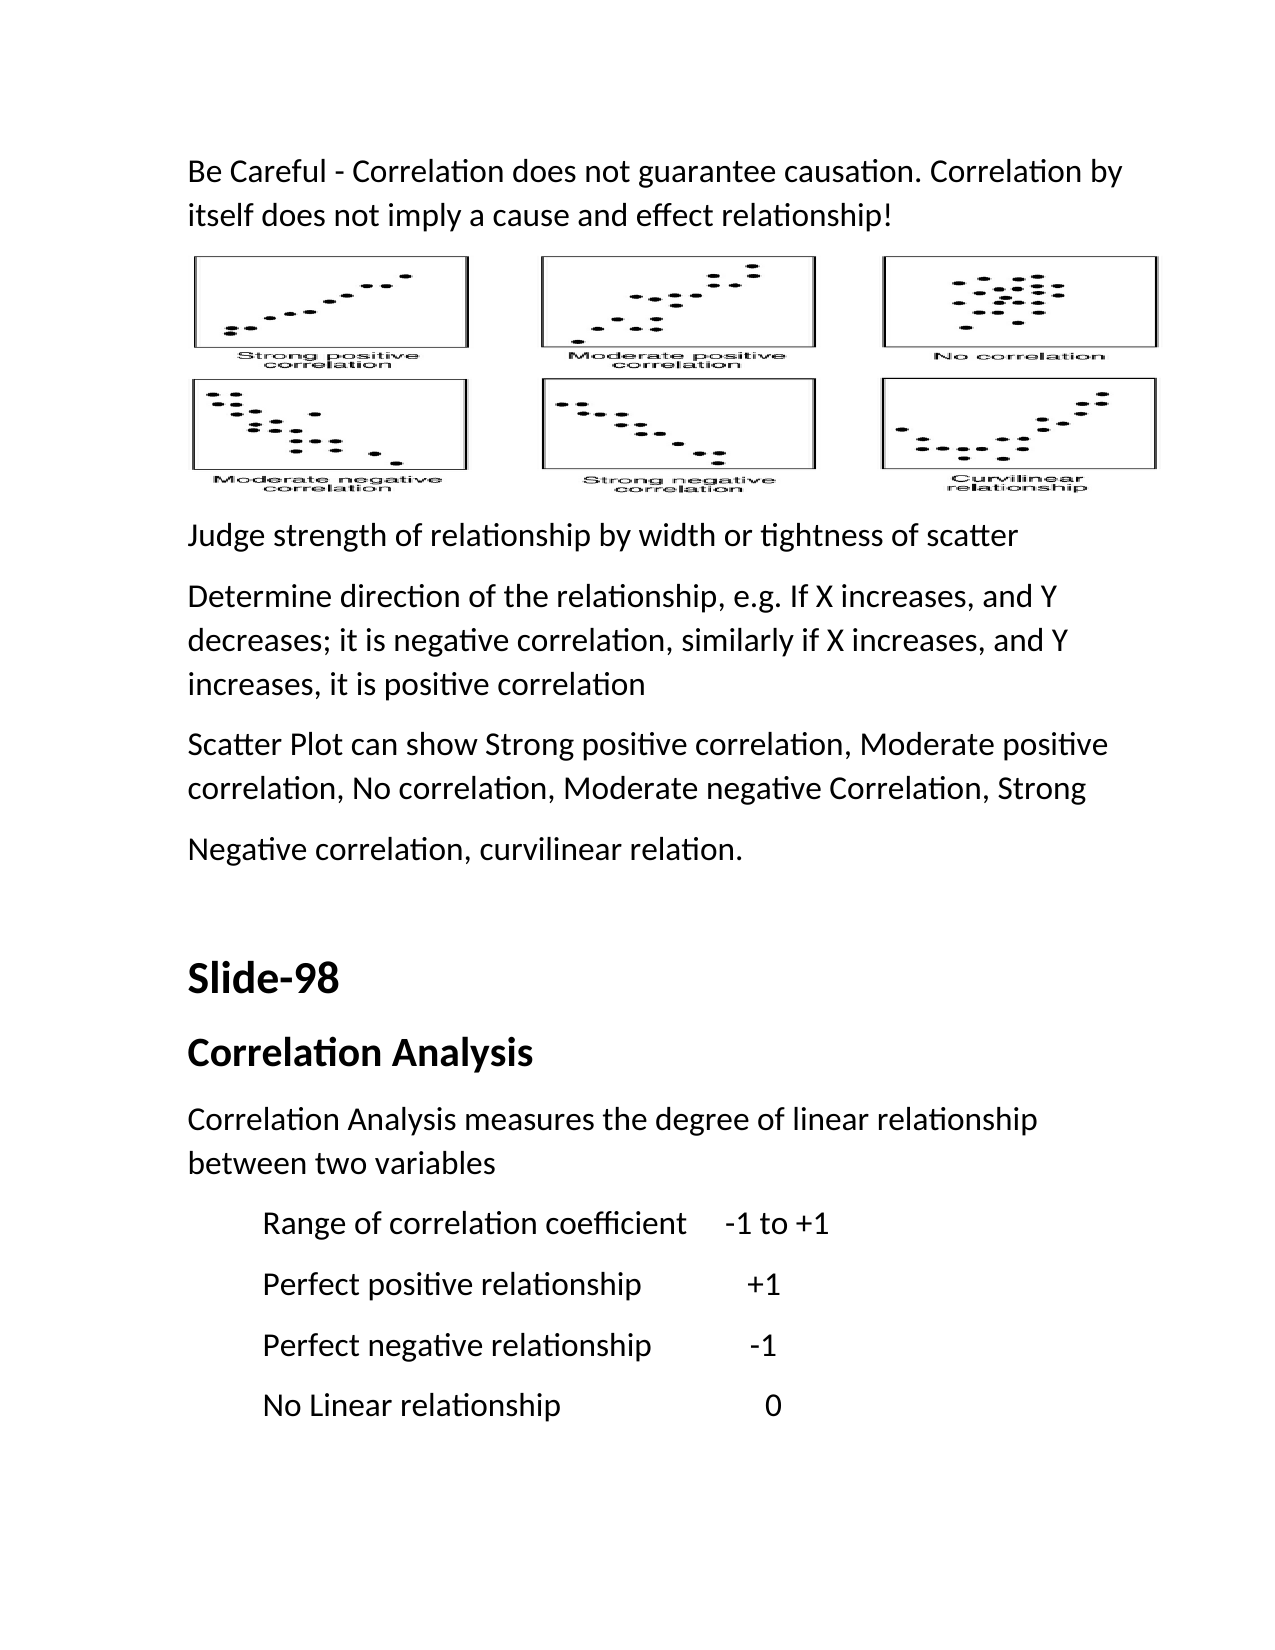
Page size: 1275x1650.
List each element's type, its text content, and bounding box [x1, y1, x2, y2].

text Negative correlation, curvilinear relation. [187, 828, 1125, 869]
text Perfect positive relationship +1 [262, 1263, 1125, 1304]
text Perfect negative relationship -1 [262, 1323, 1125, 1364]
picture [187, 254, 1163, 496]
text Correlation Analysis measures the degree of linear relationship between two variables [187, 1098, 1125, 1182]
text Determine direction of the relationship, e.g. If X increases, and Y decreases; it is negative correlation, similarly if X increases, and Y increases, it is positive correlation [187, 575, 1125, 703]
text Be Careful - Correlation does not guarantee causation. Correlation by itself does not imply a cause and effect relationship! [187, 150, 1125, 235]
text Judge strength of relationship by width or tightness of scatter [187, 514, 1125, 555]
text Scatter Plot can show Strong positive correlation, Moderate positive correlation, No correlation, Moderate negative Correlation, Strong [187, 723, 1125, 808]
text Slide-98 [187, 949, 1125, 1005]
text Correlation Analysis [187, 1026, 1125, 1077]
text Range of correlation coefficient -1 to +1 [262, 1202, 1125, 1243]
text No Linear relationship 0 [262, 1384, 1125, 1425]
